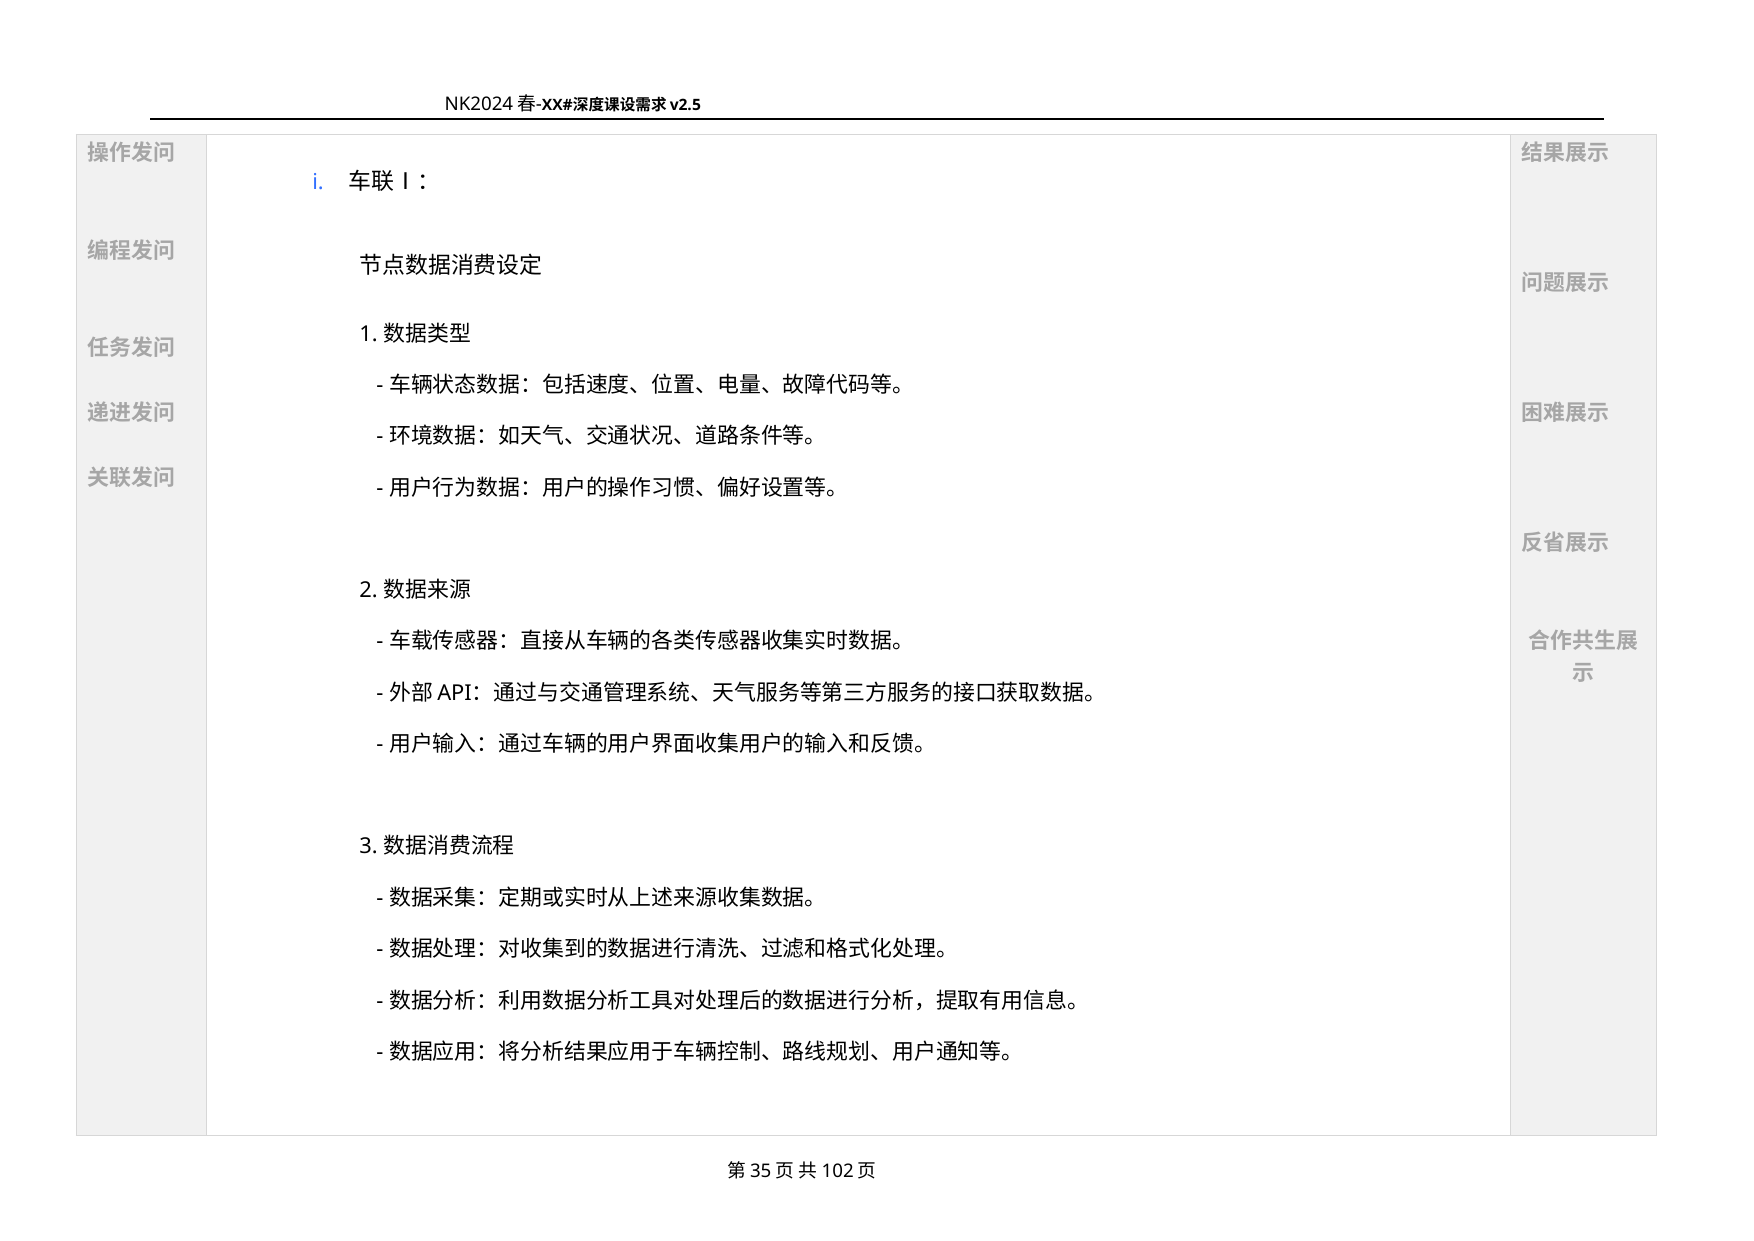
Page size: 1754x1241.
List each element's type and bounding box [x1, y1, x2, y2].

table_cell [77, 135, 206, 1135]
table_cell [207, 135, 1510, 1135]
table_cell [1511, 135, 1656, 1135]
